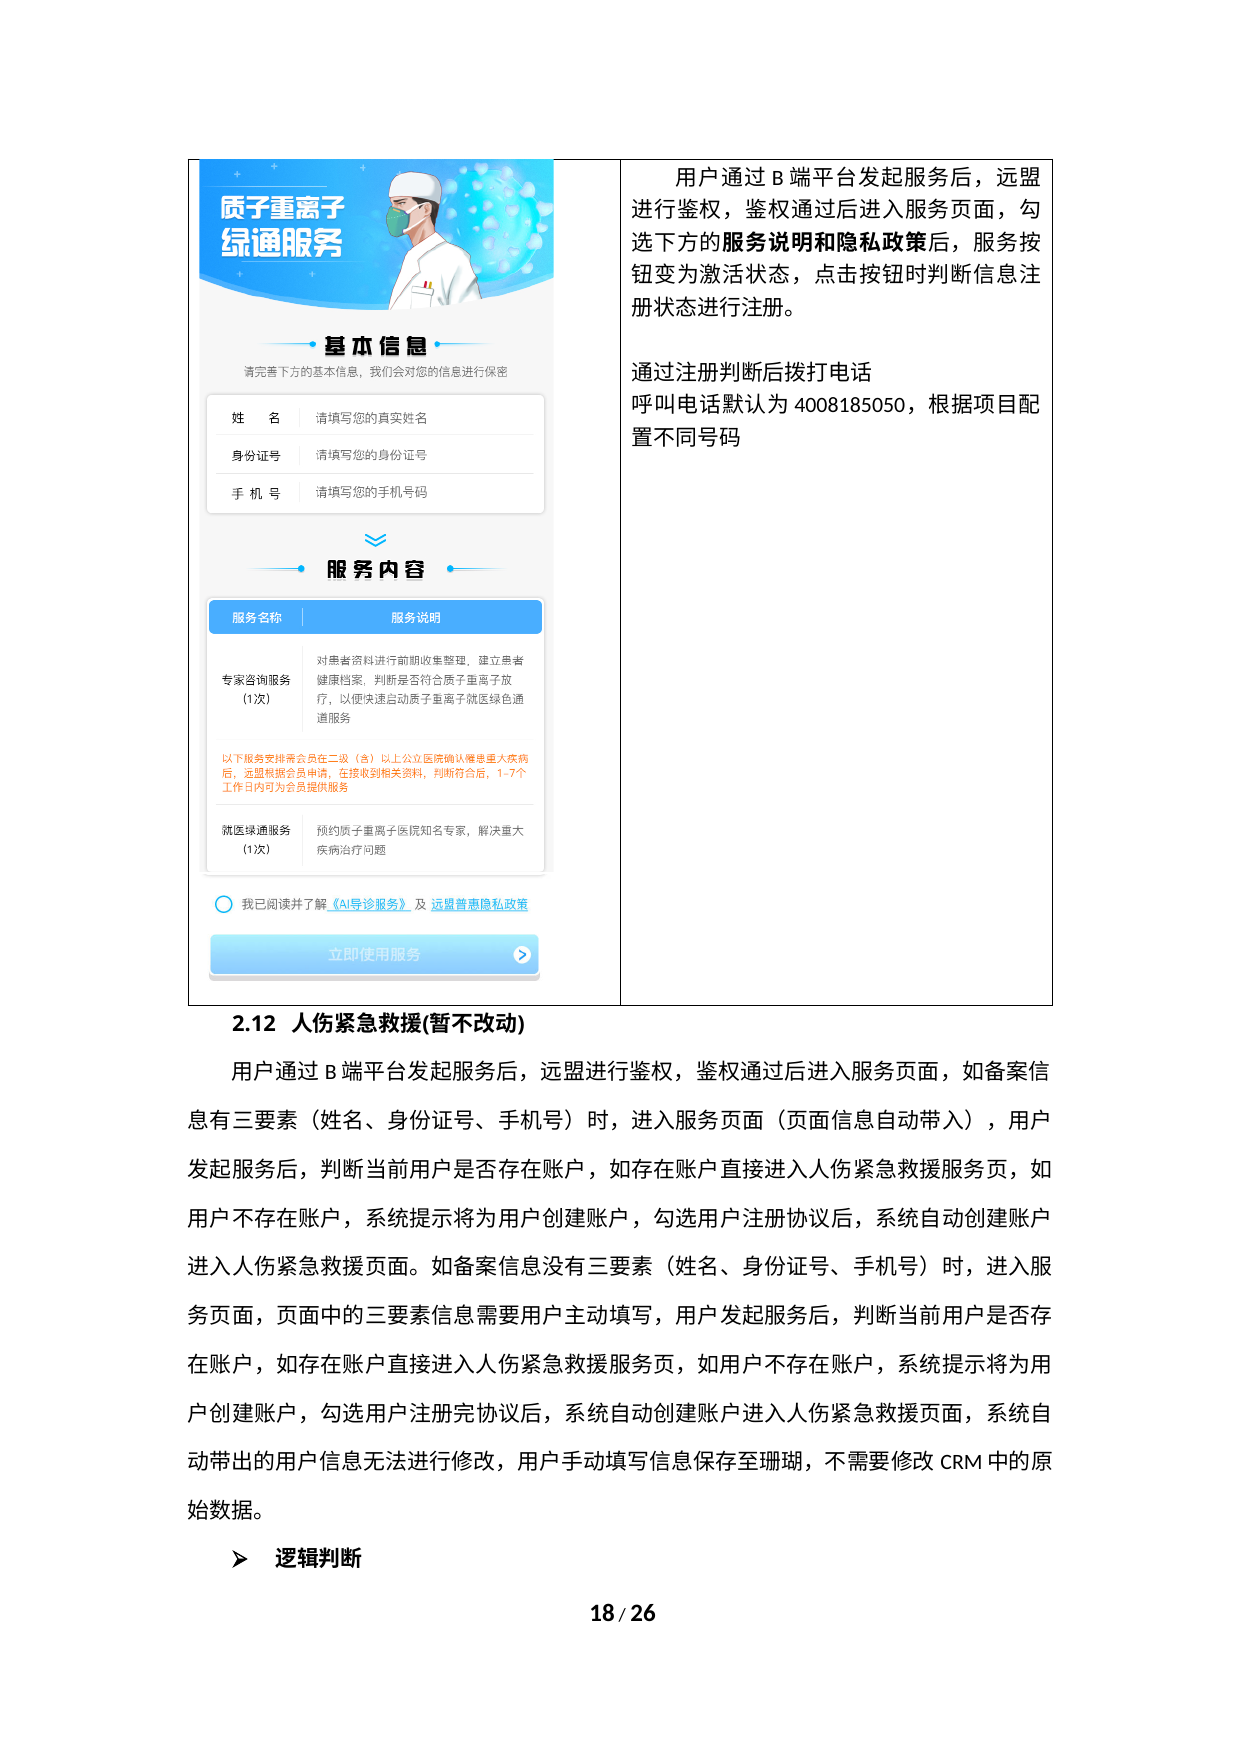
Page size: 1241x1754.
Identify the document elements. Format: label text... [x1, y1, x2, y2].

picture [199, 874, 554, 992]
table_header [189, 160, 620, 1004]
list 人伤紧急救援(暂不改动) [232, 1006, 1053, 1038]
table_header 用户通过B端平台发起服务后，远盟进行鉴权，鉴权通过后进入服务页面，勾选下方的服务说明和隐私政策后，服务按钮变为激活状态，点击按钮时判断信息注册状态进行注册。 通过注册判断后拨打电话 呼叫电话默认为4008185050，根据项目配置不同号码 [621, 160, 1052, 1004]
list 逻辑判断 [231, 1541, 1053, 1573]
picture [199, 159, 554, 872]
text 用户通过B端平台发起服务后，远盟进行鉴权，鉴权通过后进入服务页面，如备案信息有三要素（姓名、身份证号、手机号）时，进入服务页面（页面信息自动带入），用户发起服务后，判断当前用户是否存在账户，如存在账户直接进入人伤紧急救援服务页，如用户不存在账户，系统提示将为用户创建账户，勾选用户注册协议后，系统自动创建账户进入人伤紧急救援页面。如备案信息没有三要素（姓名、身份证号、手机号）时，进入服务页面，页面中的三要素信息需要用户主动填写，用户发起服务后，判断当前用户是否存在账户，如存在账户直接进入人伤紧急救援服务页，如用户不存在账户，系统提示将为用户创建账户，勾选用户注册完协议后，系统自动创建账户进入人伤紧急救援页面，系统自动带出的用户信息无法进行修改，用户手动填写信息保存至珊瑚，不需要修改CRM中的原始数据。 [187, 1054, 1053, 1525]
